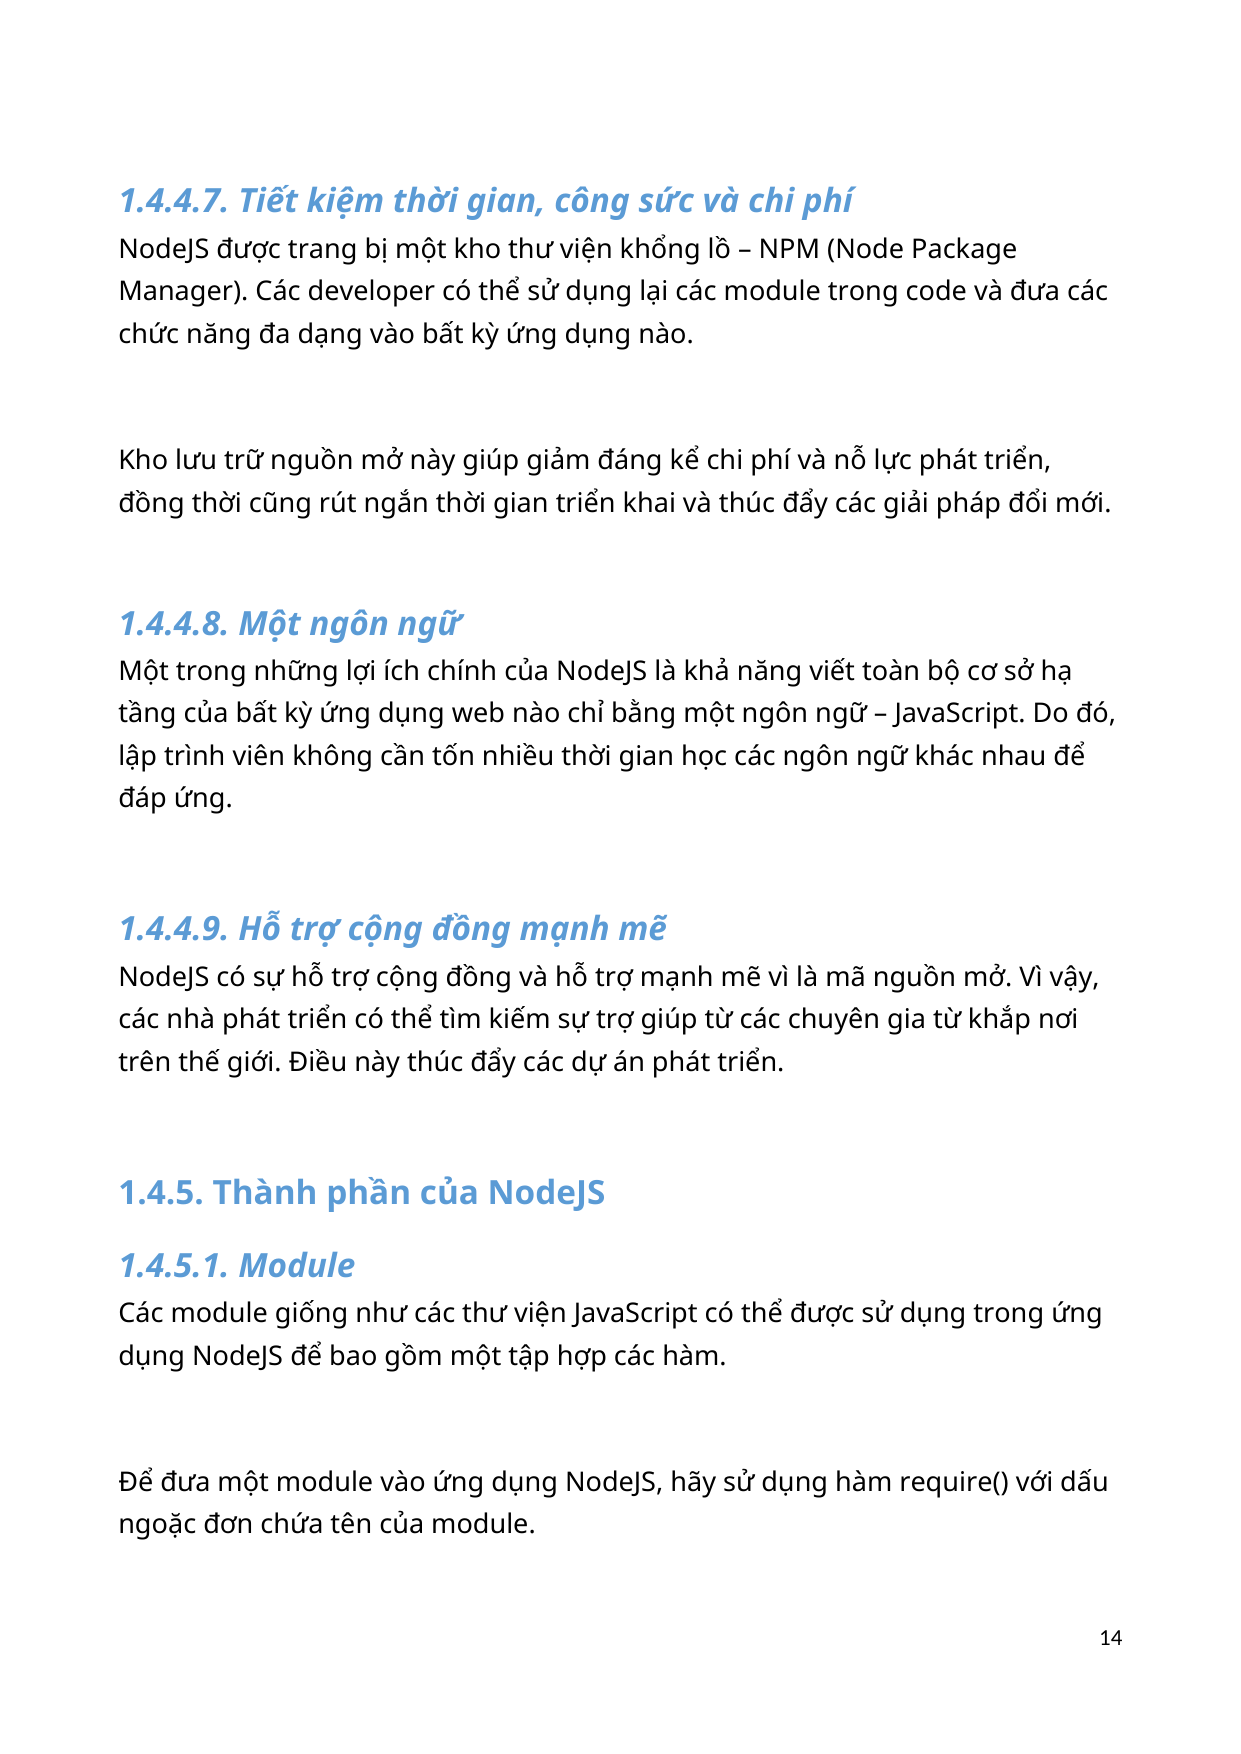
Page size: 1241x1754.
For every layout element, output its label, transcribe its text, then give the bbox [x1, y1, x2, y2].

subtitle 1.4.5.1. Module [118, 1242, 1122, 1287]
subtitle 1.4.4.7. Tiết kiệm thời gian, công sức và chi phí [118, 177, 1122, 223]
text Các module giống như các thư viện JavaScript có thể được sử dụng trong ứng dụng NodeJS để bao gồm một tập hợp các hàm. [118, 1294, 1122, 1373]
text Để đưa một module vào ứng dụng NodeJS, hãy sử dụng hàm require() với dấu ngoặc đơn chứa tên của module. [118, 1463, 1122, 1542]
subtitle 1.4.5. Thành phần của NodeJS [118, 1168, 1122, 1214]
subtitle 1.4.4.9. Hỗ trợ cộng đồng mạnh mẽ [118, 905, 1122, 951]
text Kho lưu trữ nguồn mở này giúp giảm đáng kể chi phí và nỗ lực phát triển, đồng thời cũng rút ngắn thời gian triển khai và thúc đẩy các giải pháp đổi mới. [118, 441, 1122, 520]
subtitle 1.4.4.8. Một ngôn ngữ [118, 599, 1122, 645]
text NodeJS được trang bị một kho thư viện khổng lồ – NPM (Node Package Manager). Các developer có thể sử dụng lại các module trong code và đưa các chức năng đa dạng vào bất kỳ ứng dụng nào. [118, 229, 1122, 351]
text NodeJS có sự hỗ trợ cộng đồng và hỗ trợ mạnh mẽ vì là mã nguồn mở. Vì vậy, các nhà phát triển có thể tìm kiếm sự trợ giúp từ các chuyên gia từ khắp nơi trên thế giới. Điều này thúc đẩy các dự án phát triển. [118, 957, 1122, 1079]
text Một trong những lợi ích chính của NodeJS là khả năng viết toàn bộ cơ sở hạ tầng của bất kỳ ứng dụng web nào chỉ bằng một ngôn ngữ – JavaScript. Do đó, lập trình viên không cần tốn nhiều thời gian học các ngôn ngữ khác nhau để đáp ứng. [118, 651, 1122, 816]
